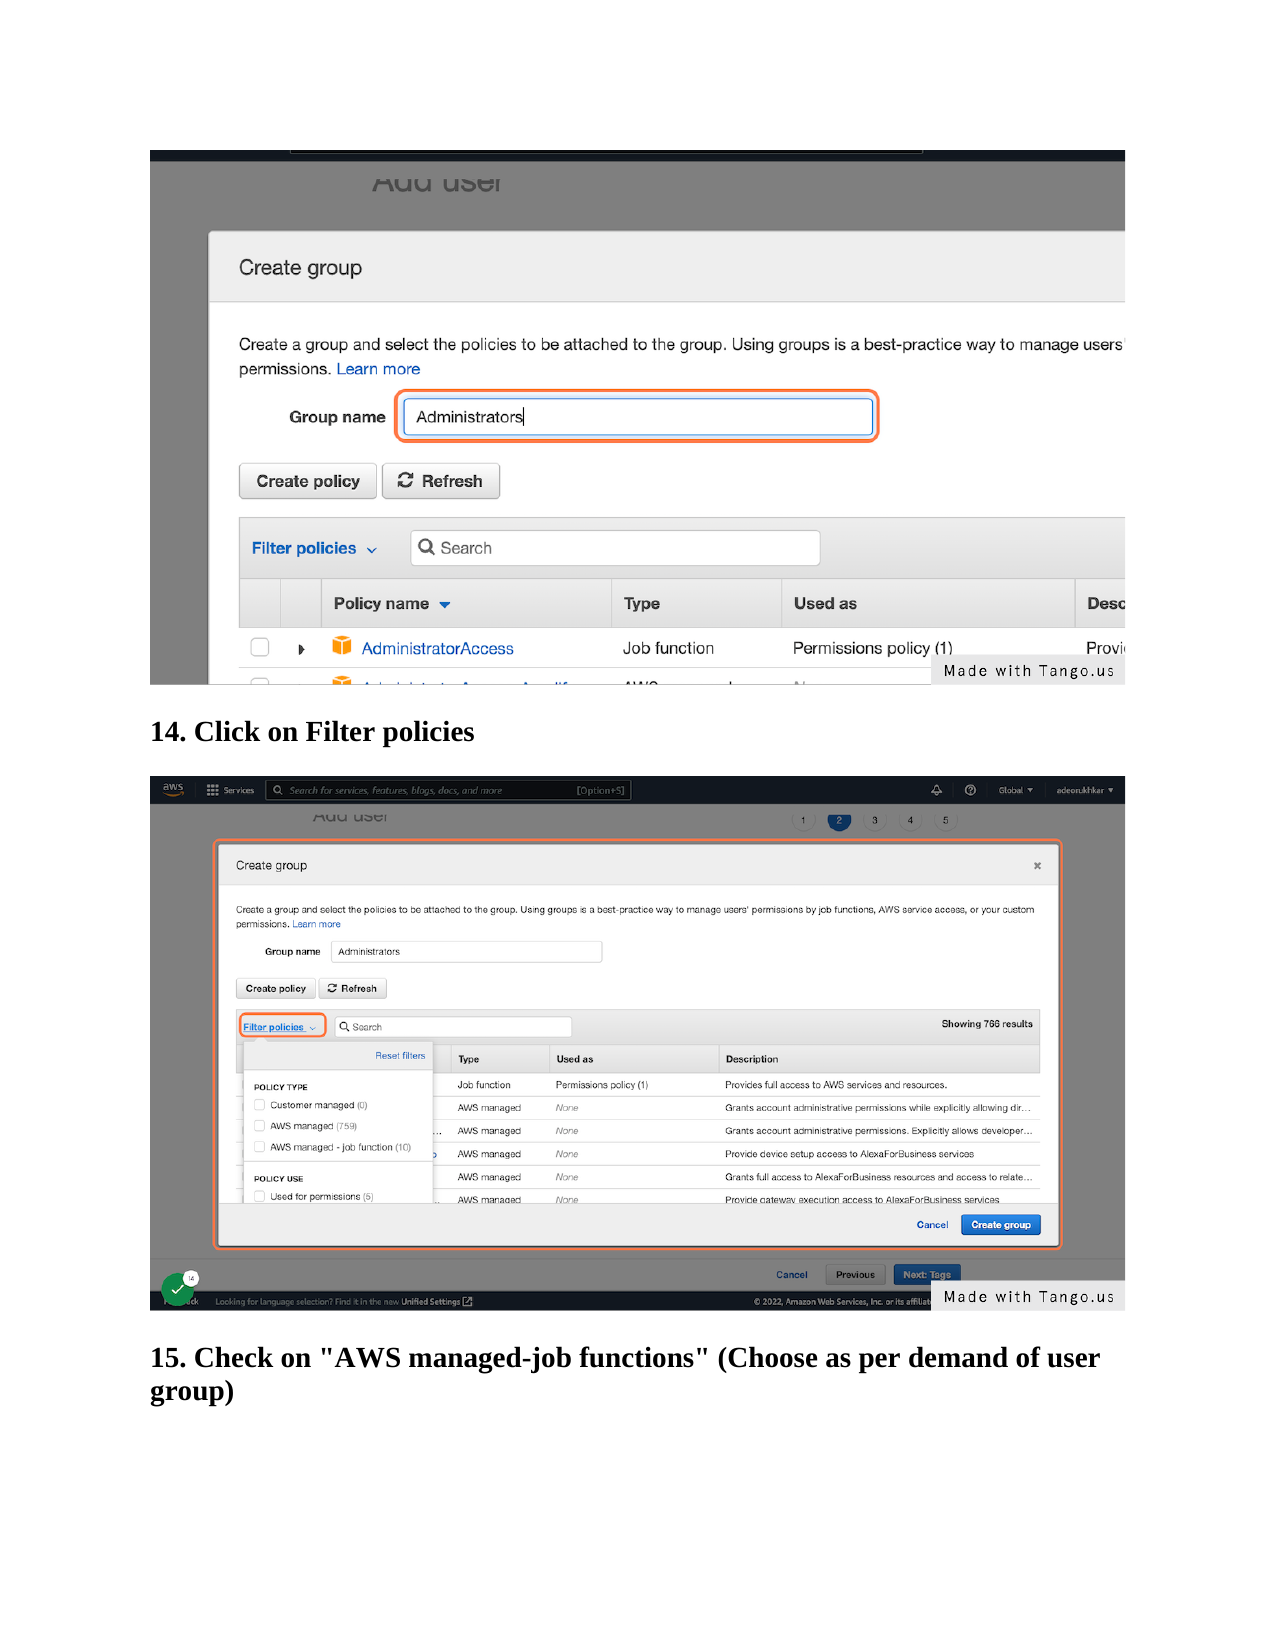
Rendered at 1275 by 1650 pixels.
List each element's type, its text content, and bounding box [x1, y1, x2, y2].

text 14. Click on Filter policies [150, 714, 1125, 747]
text 15. Check on "AWS managed-job functions" (Choose as per demand of user group) [150, 1340, 1125, 1407]
picture [150, 776, 1125, 1311]
picture [150, 150, 1125, 685]
